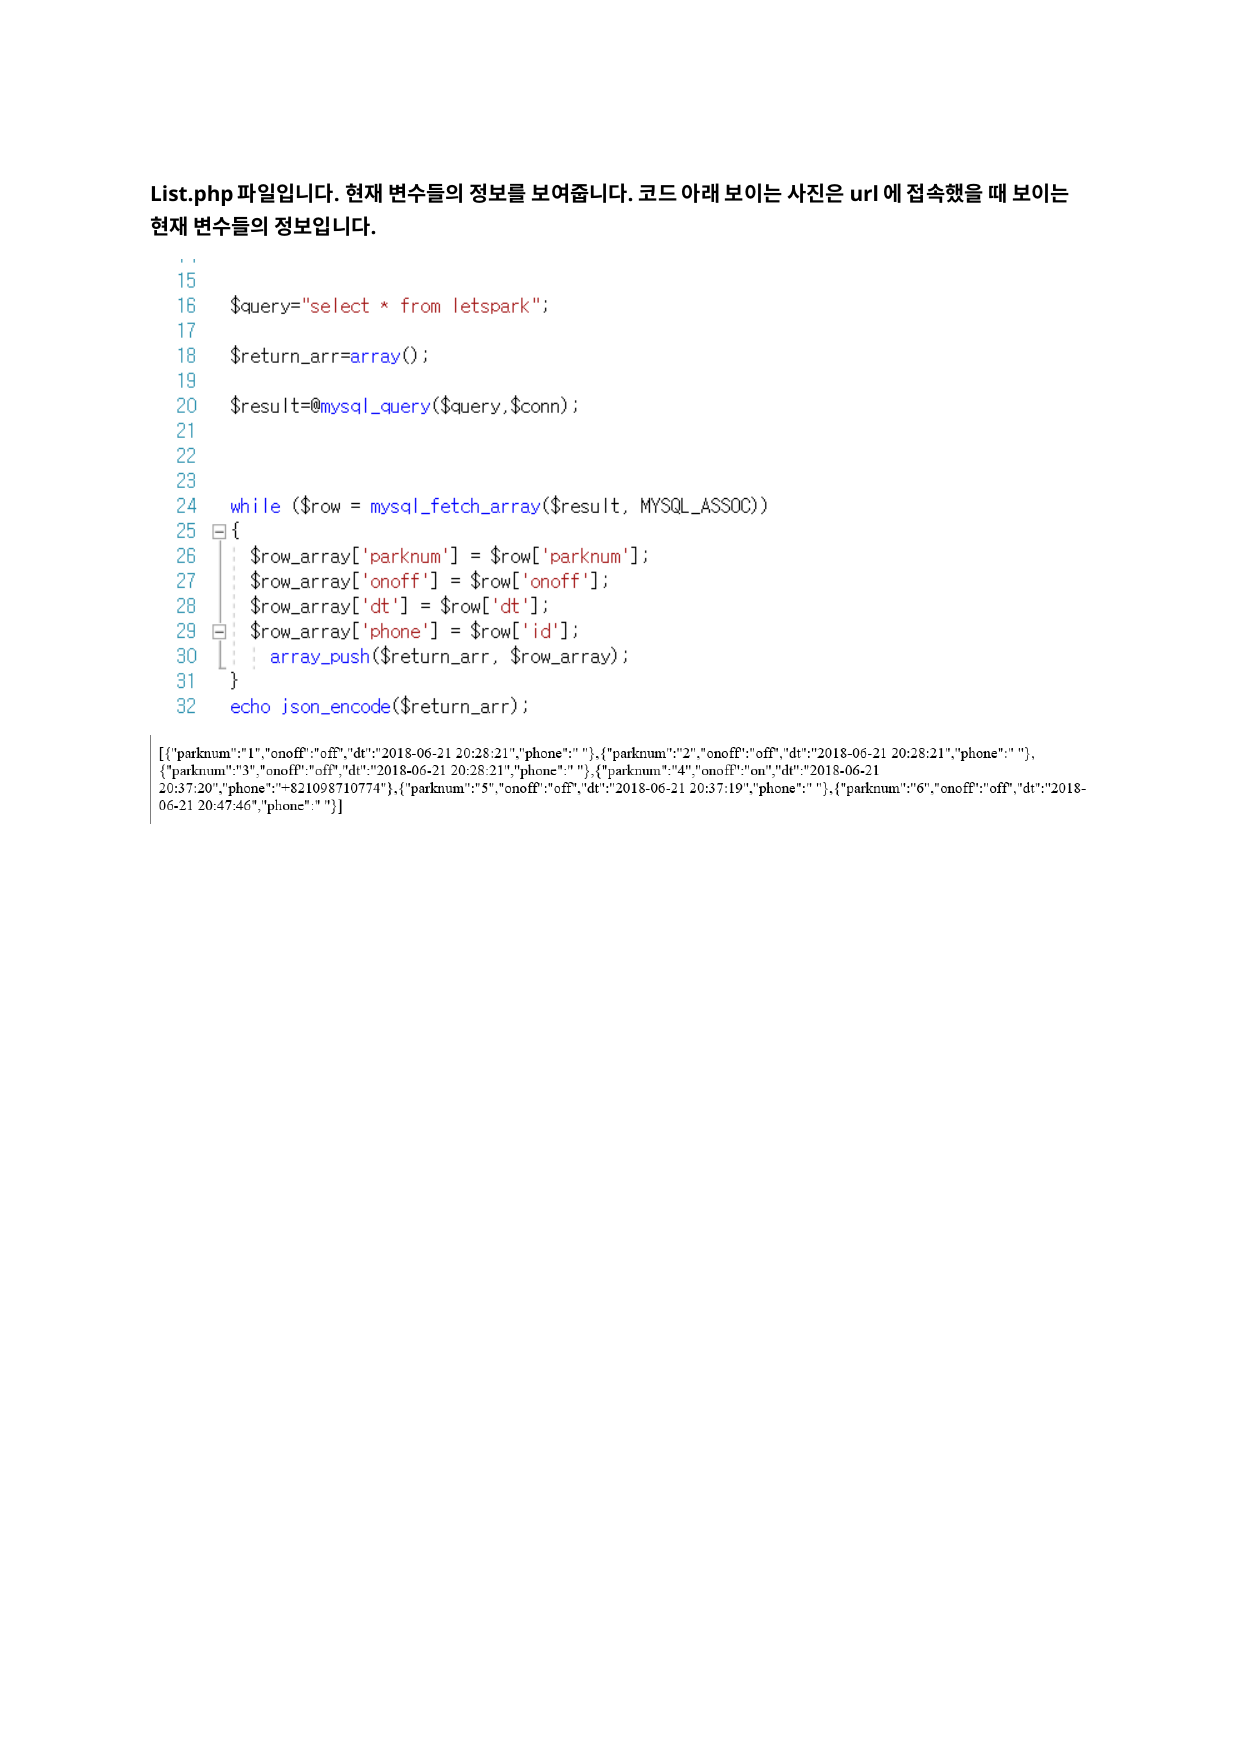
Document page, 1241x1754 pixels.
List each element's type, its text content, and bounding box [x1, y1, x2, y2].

list List.php파일입니다. 현재 변수들의 정보를 보여줍니다. 코드 아래 보이는 사진은 url에 접속했을 때 보이는 현재 변수들의 정보입니다. [150, 177, 1090, 240]
picture [150, 259, 864, 717]
picture [150, 735, 1090, 824]
